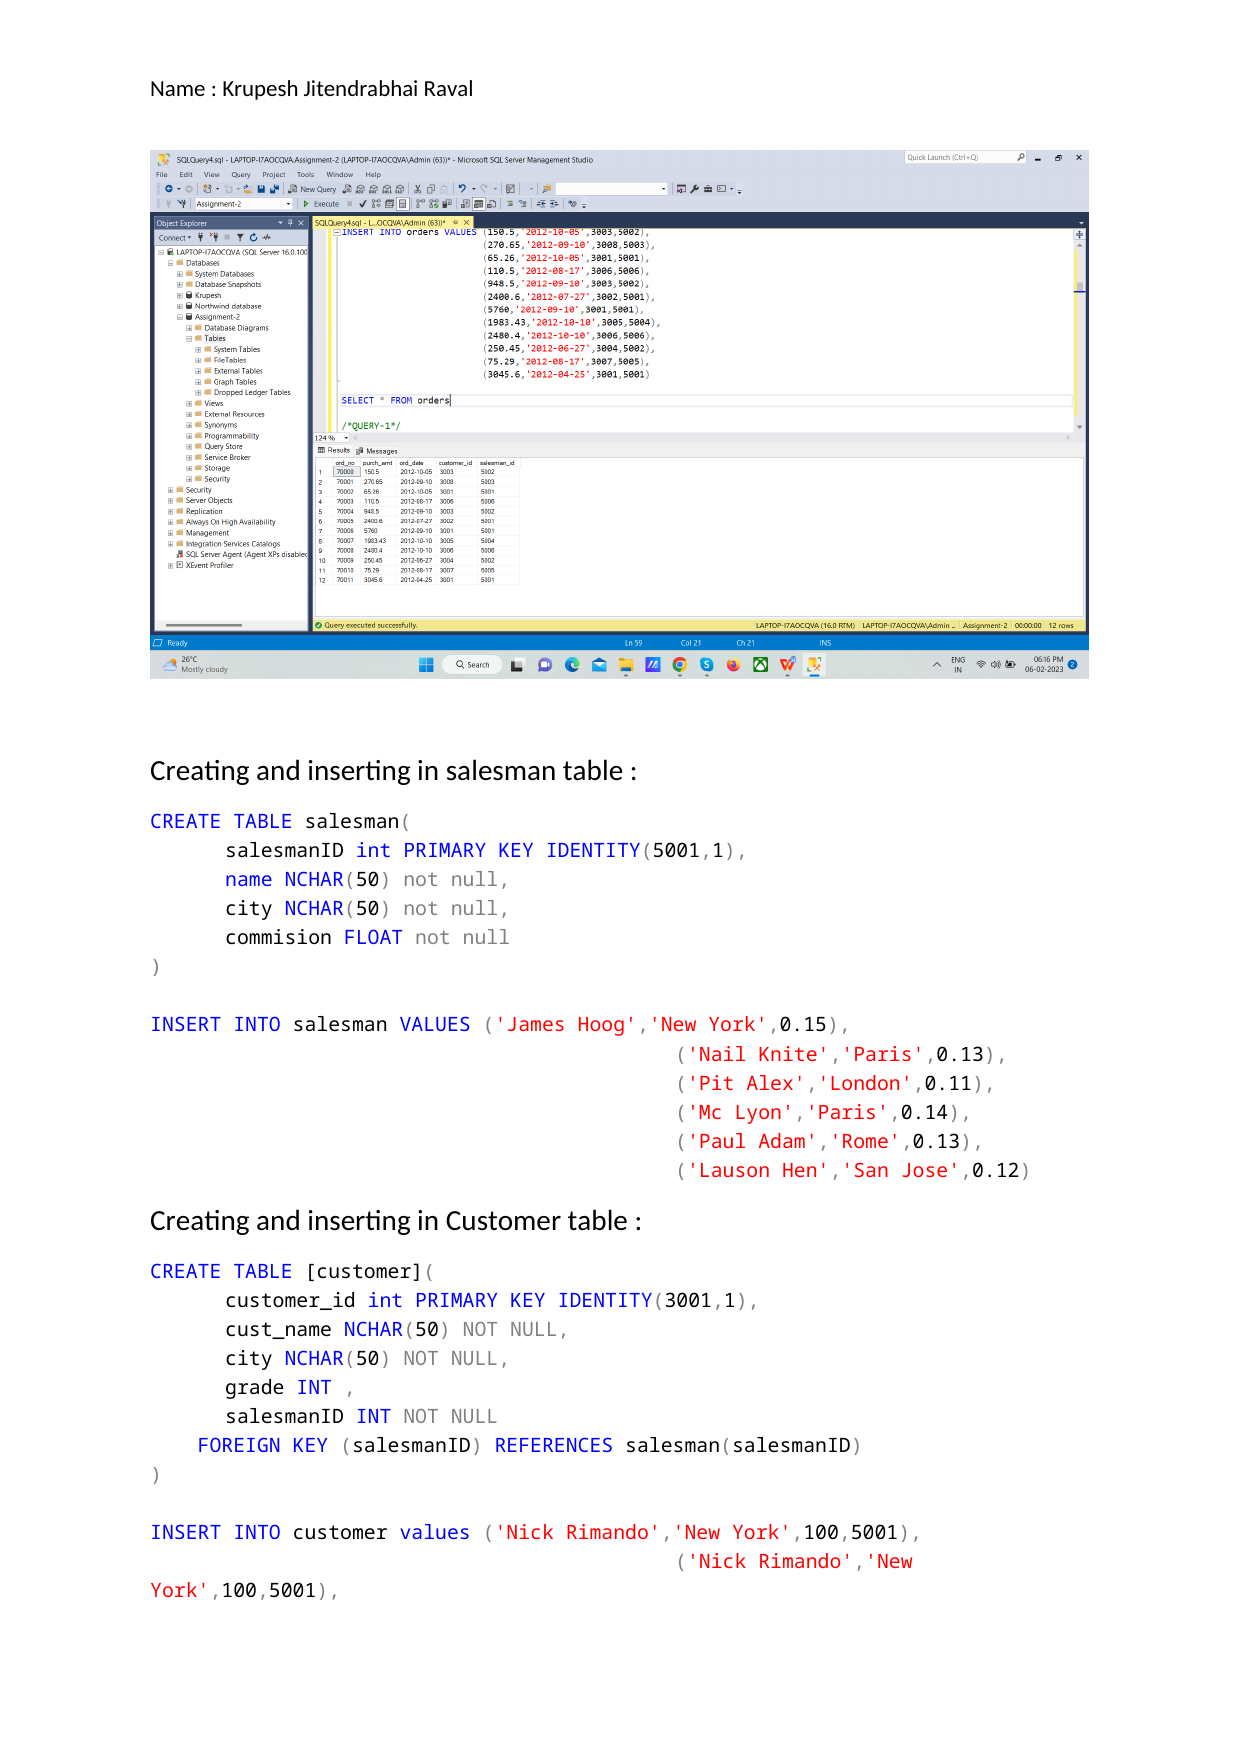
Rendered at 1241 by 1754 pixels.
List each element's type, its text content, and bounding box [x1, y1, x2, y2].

text salesmanID INT NOT NULL [150, 1402, 1090, 1429]
text CREATE TABLE [customer]( [150, 1257, 1090, 1284]
text city NCHAR(50) not null, [150, 894, 1090, 921]
text ('Pit Alex','London',0.11), [150, 1069, 1090, 1096]
text ) [150, 1460, 1090, 1487]
text name NCHAR(50) not null, [150, 865, 1090, 892]
picture [150, 150, 1089, 679]
text CREATE TABLE salesman( [150, 807, 1090, 834]
text INSERT INTO salesman VALUES ('James Hoog','New York',0.15), [150, 1011, 1090, 1038]
text ('Lauson Hen','San Jose',0.12) [150, 1156, 1090, 1183]
text INSERT INTO customer values ('Nick Rimando','New York',100,5001), [150, 1518, 1090, 1545]
text grade INT , [150, 1373, 1090, 1400]
text ('Nick Rimando','New York',100,5001), [150, 1547, 1090, 1603]
text ('Mc Lyon','Paris',0.14), [150, 1098, 1090, 1125]
text ('Paul Adam','Rome',0.13), [150, 1127, 1090, 1154]
text Creating and inserting in salesman table : [150, 752, 1090, 788]
text cust_name NCHAR(50) NOT NULL, [150, 1315, 1090, 1342]
text ('Nail Knite','Paris',0.13), [150, 1040, 1090, 1067]
text customer_id int PRIMARY KEY IDENTITY(3001,1), [150, 1286, 1090, 1313]
text city NCHAR(50) NOT NULL, [150, 1344, 1090, 1371]
text Creating and inserting in Customer table : [150, 1202, 1090, 1237]
text salesmanID int PRIMARY KEY IDENTITY(5001,1), [150, 836, 1090, 863]
text FOREIGN KEY (salesmanID) REFERENCES salesman(salesmanID) [150, 1431, 1090, 1458]
text commision FLOAT not null [150, 923, 1090, 951]
text ) [150, 953, 1090, 979]
